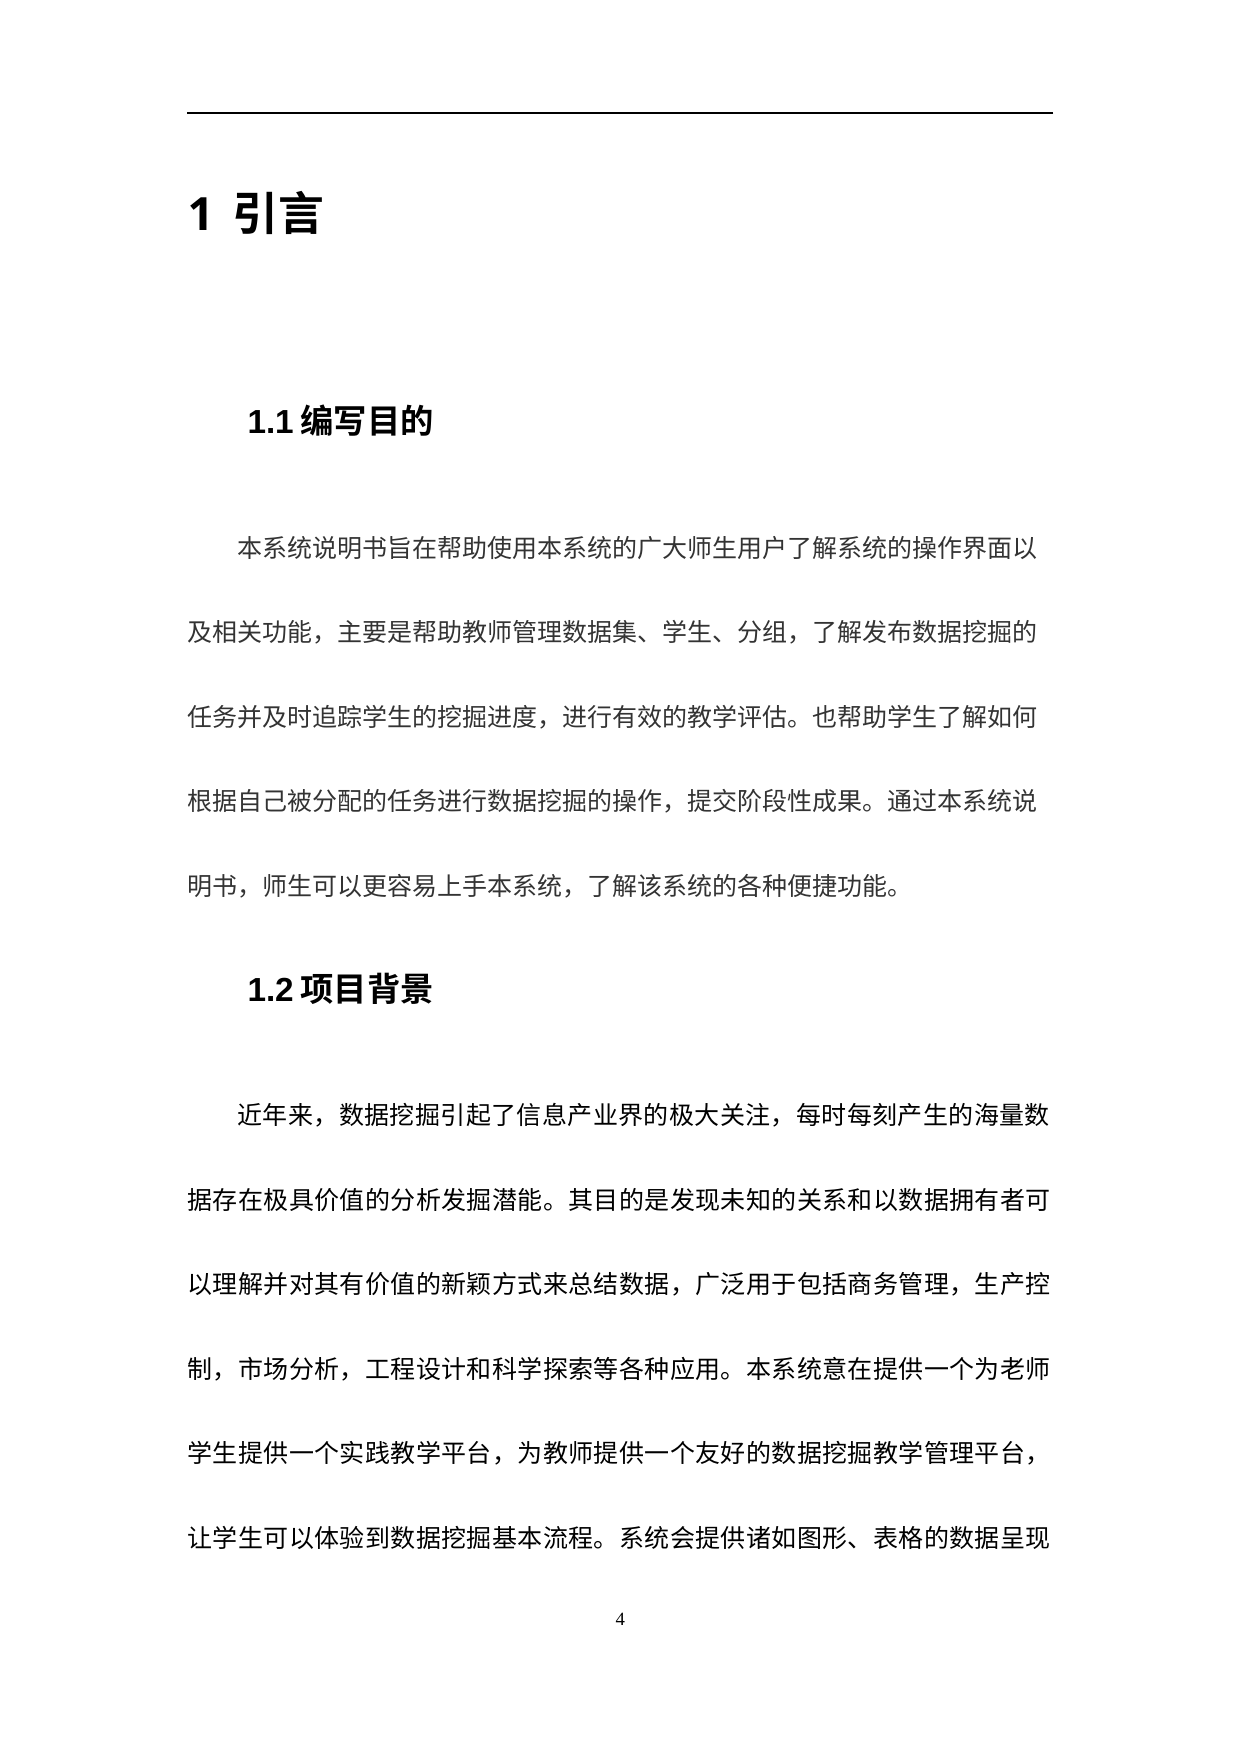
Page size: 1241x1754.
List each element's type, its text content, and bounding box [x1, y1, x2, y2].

subtitle 引言 [187, 162, 1053, 259]
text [187, 1081, 1053, 1569]
subtitle 1.1编写目的 [247, 387, 1053, 452]
text 本系统说明书旨在帮助使用本系统的广大师生用户了解系统的操作界面以及相关功能，主要是帮助教师管理数据集、学生、分组，了解发布数据挖掘的任务并及时追踪学生的挖掘进度，进行有效的教学评估。也帮助学生了解如何根据自己被分配的任务进行数据挖掘的操作，提交阶段性成果。通过本系统说明书，师生可以更容易上手本系统，了解该系统的各种便捷功能。 [187, 514, 1053, 917]
subtitle 1.2项目背景 [247, 954, 1053, 1019]
